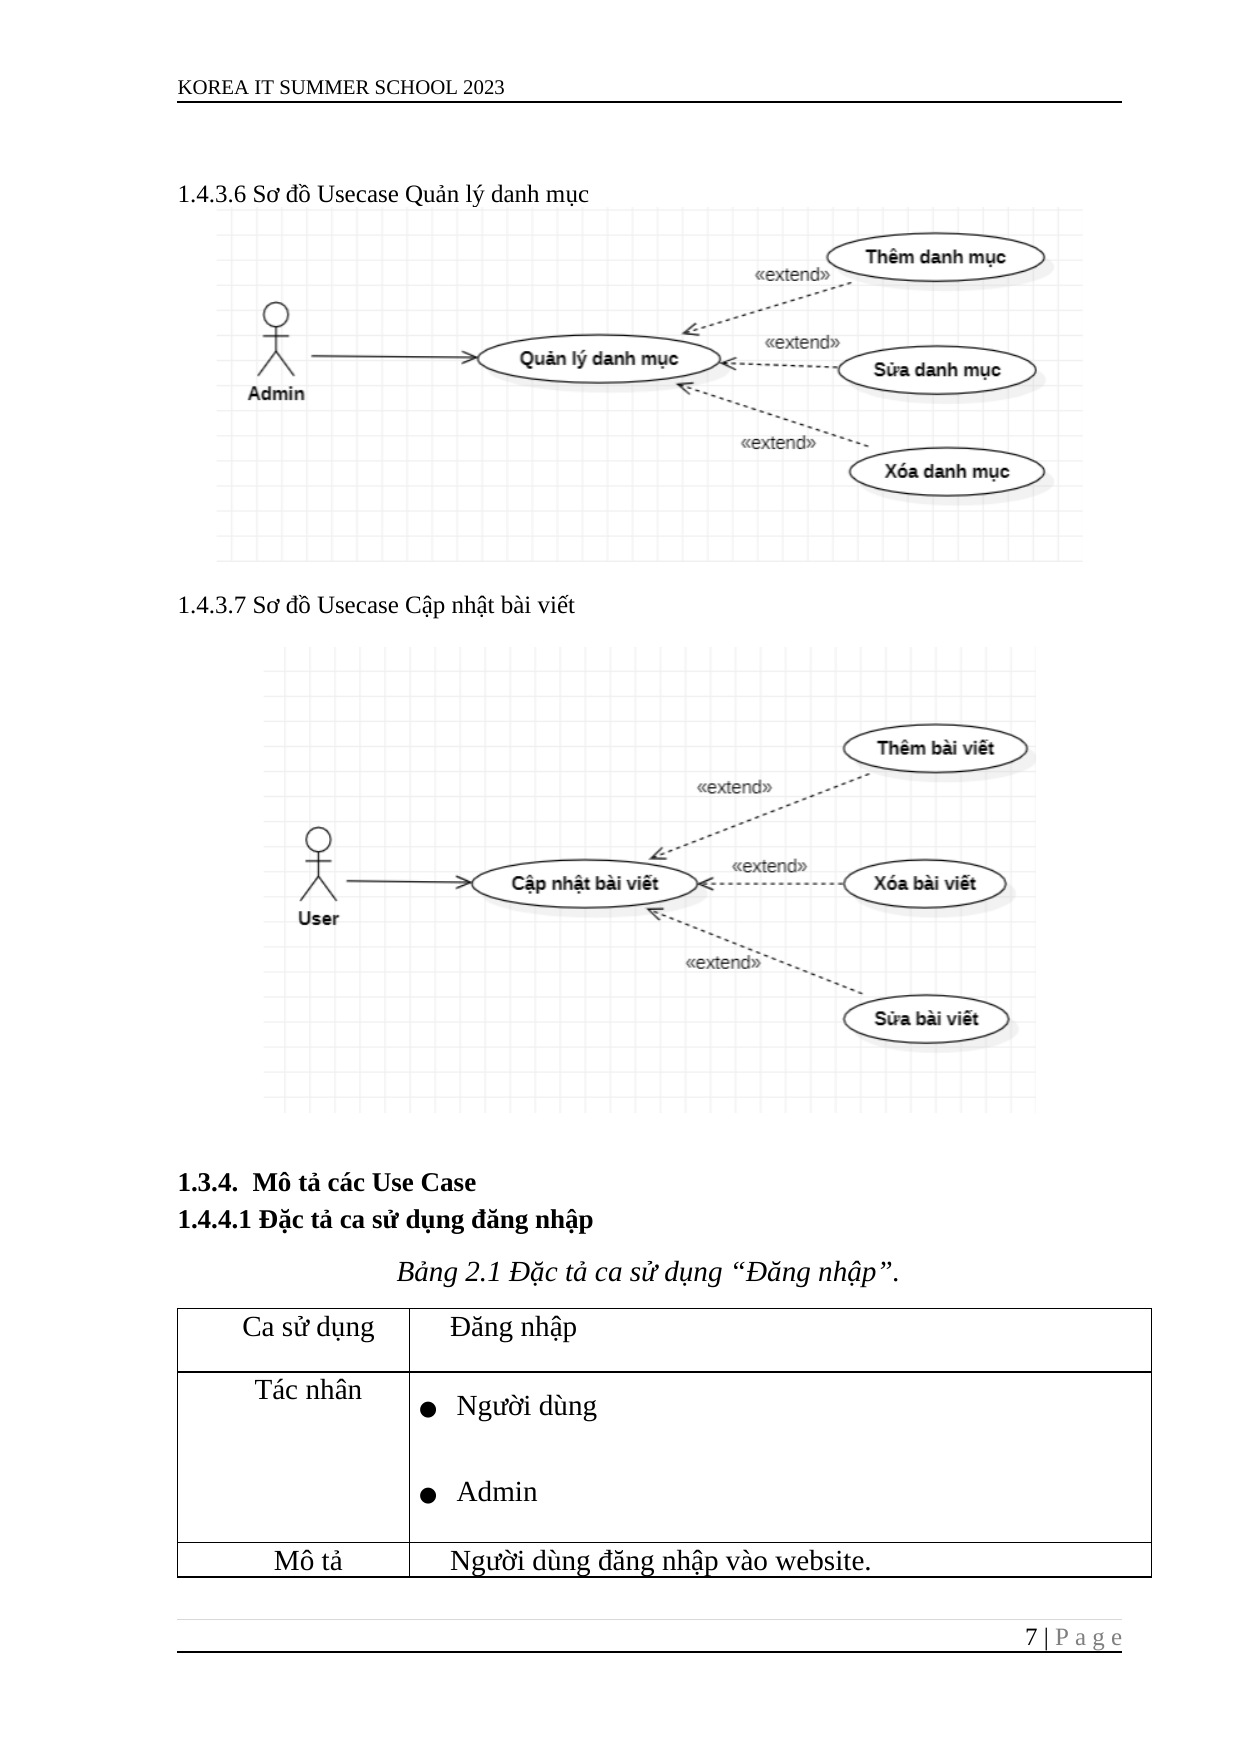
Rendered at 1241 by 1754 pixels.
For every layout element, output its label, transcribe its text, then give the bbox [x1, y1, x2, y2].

table_header Ca sử dụng [178, 1309, 409, 1371]
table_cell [410, 1543, 1151, 1576]
text 1.4.3.7 Sơ đồ Usecase Cập nhật bài viết [177, 590, 1122, 619]
table_cell Mô tả [178, 1543, 409, 1576]
text Bảng 2.1 Đặc tả ca sử dụng “Đăng nhập”. [177, 1254, 1122, 1287]
text 1.4.3.6 Sơ đồ Usecase Quản lý danh mục [177, 179, 1122, 207]
picture [263, 647, 1036, 1113]
text 1.4.4.1 Đặc tả ca sử dụng đăng nhập [177, 1204, 1122, 1235]
table_header Đăng nhập [410, 1309, 1151, 1371]
subtitle Mô tả các Use Case [177, 1166, 1122, 1197]
picture [216, 207, 1083, 562]
table_cell Người dùng Admin [410, 1373, 1151, 1542]
table_cell Tác nhân [178, 1373, 409, 1542]
